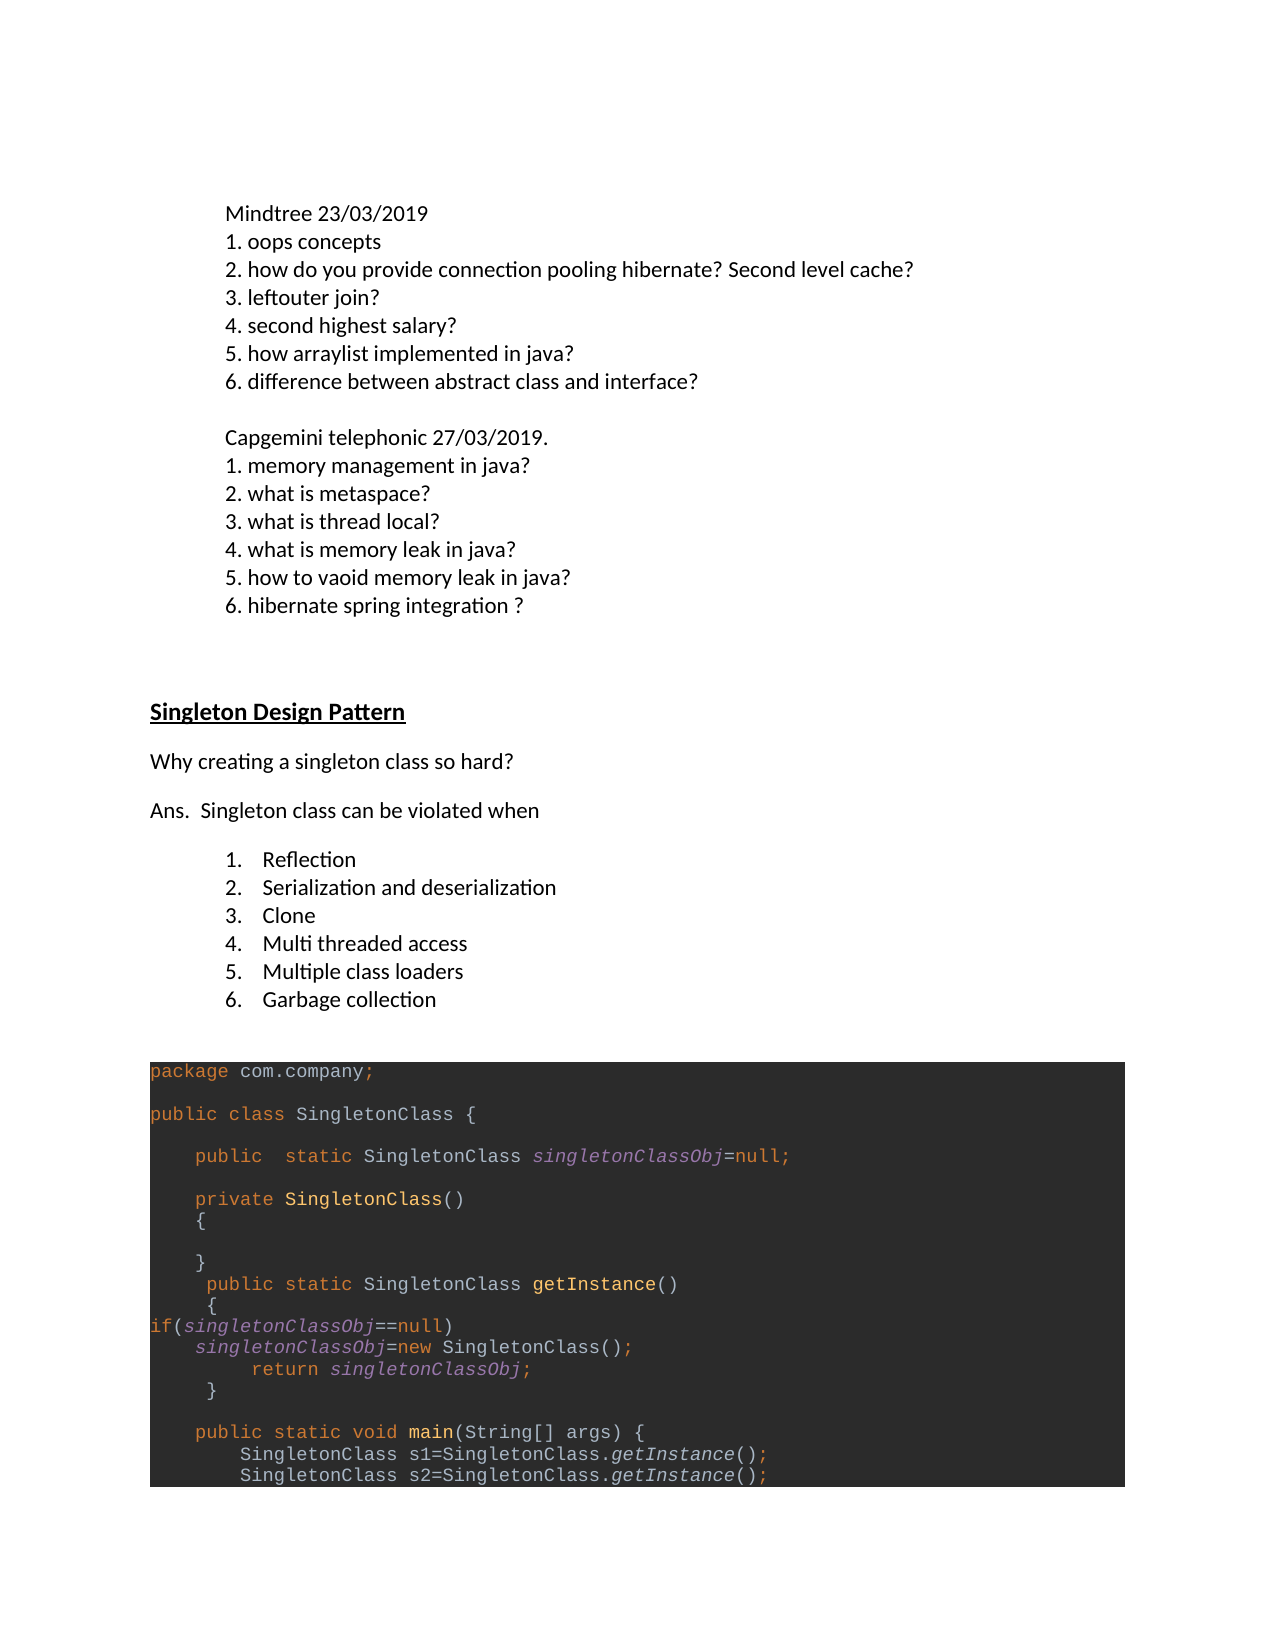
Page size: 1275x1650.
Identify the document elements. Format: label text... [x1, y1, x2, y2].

text Singleton Design Pattern [150, 696, 1125, 727]
list Serialization and deserialization [225, 873, 1125, 901]
list 1. memory management in java? [225, 451, 1125, 479]
list Multiple class loaders [225, 957, 1125, 985]
list Capgemini telephonic 27/03/2019. [225, 423, 1125, 451]
list Mindtree 23/03/2019 [225, 199, 1125, 227]
list 5. how to vaoid memory leak in java? [225, 563, 1125, 591]
list Clone [225, 901, 1125, 929]
text Ans. Singleton class can be violated when [150, 796, 1125, 824]
list 6. difference between abstract class and interface? [225, 367, 1125, 395]
list 3. leftouter join? [225, 283, 1125, 311]
list 1. oops concepts [225, 227, 1125, 255]
list 5. how arraylist implemented in java? [225, 339, 1125, 367]
list Reflection [225, 845, 1125, 873]
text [150, 1062, 1125, 1487]
list 4. what is memory leak in java? [225, 535, 1125, 563]
list Multi threaded access [225, 929, 1125, 957]
text Why creating a singleton class so hard? [150, 747, 1125, 775]
list Garbage collection [225, 985, 1125, 1013]
list 2. what is metaspace? [225, 479, 1125, 507]
list 6. hibernate spring integration ? [225, 591, 1125, 619]
list 4. second highest salary? [225, 311, 1125, 339]
list 3. what is thread local? [225, 507, 1125, 535]
list 2. how do you provide connection pooling hibernate? Second level cache? [225, 255, 1125, 283]
